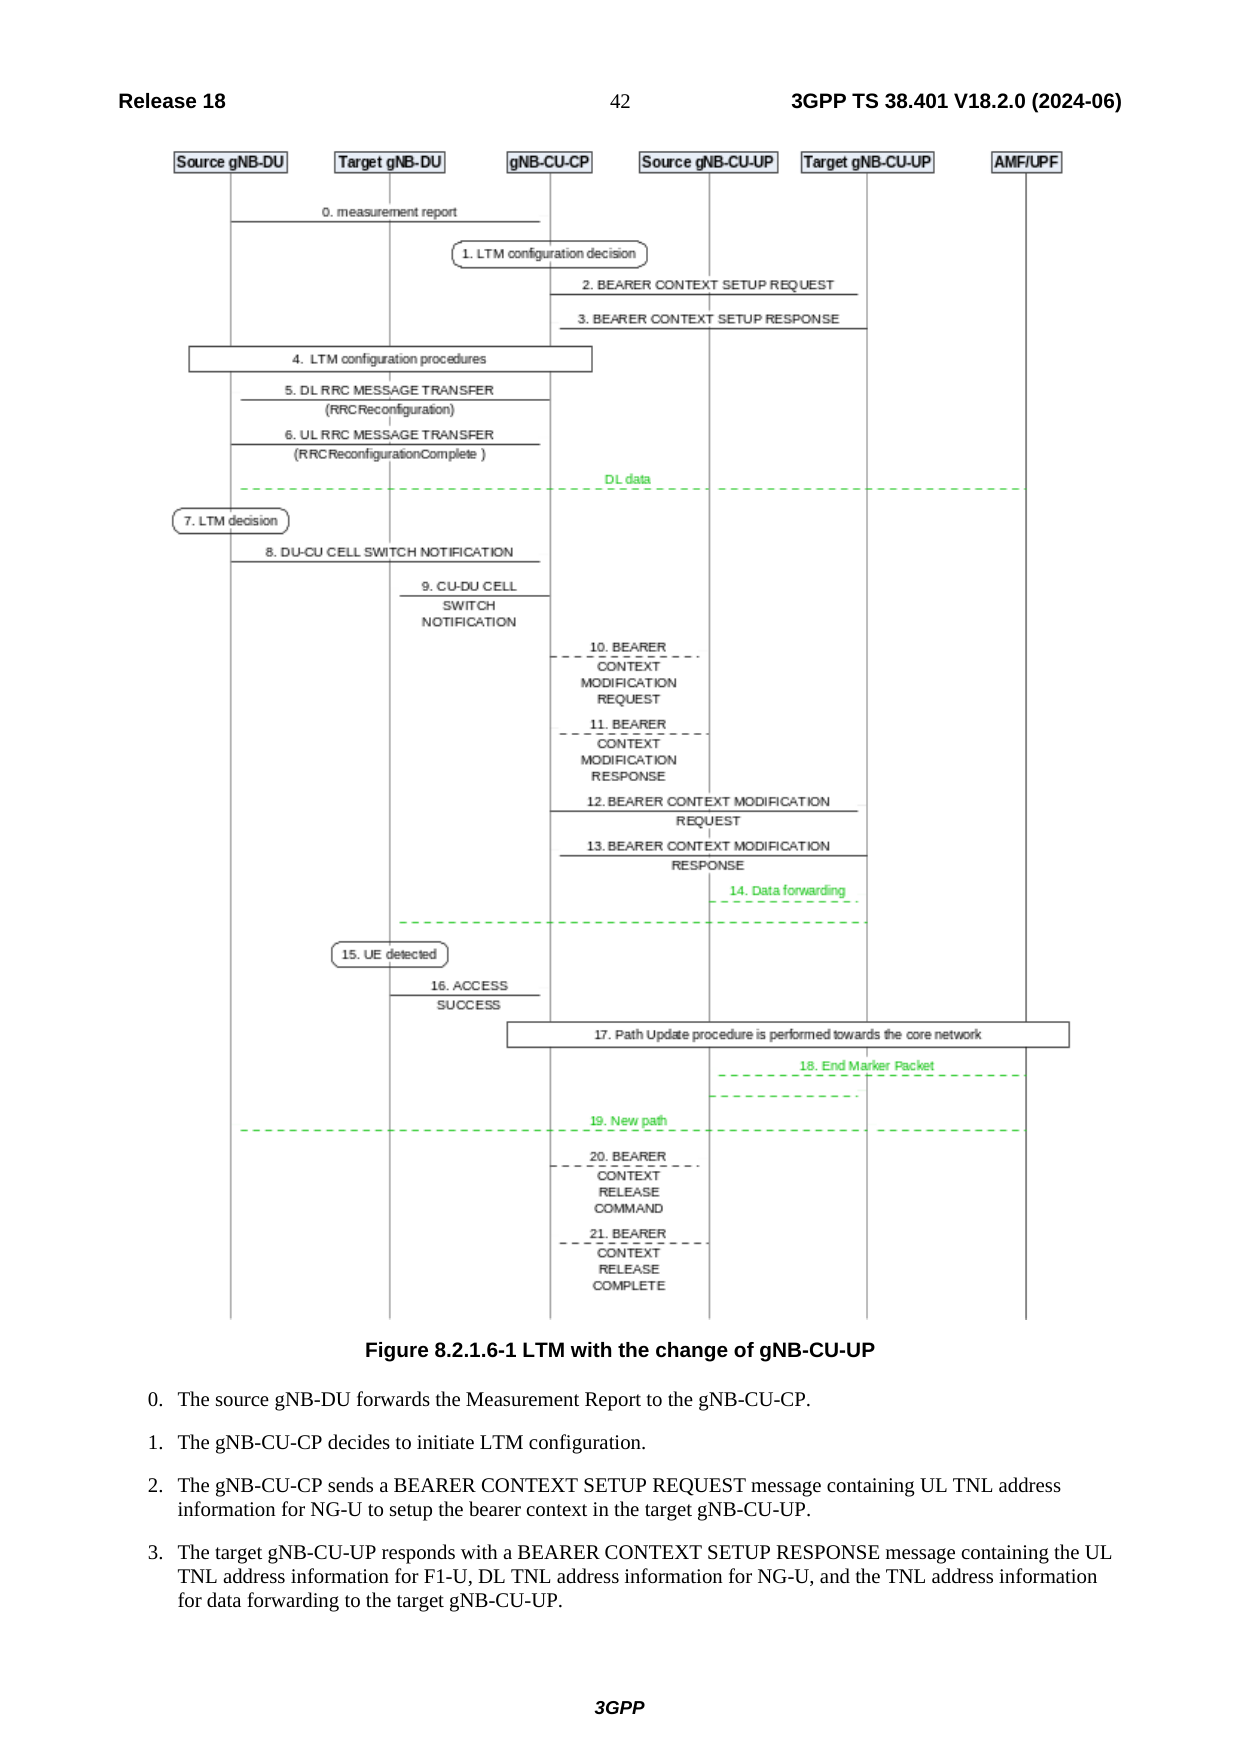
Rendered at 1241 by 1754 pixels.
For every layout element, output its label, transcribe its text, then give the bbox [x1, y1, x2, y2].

text 2. The gNB-CU-CP sends a BEARER CONTEXT SETUP REQUEST message containing UL TNL address information for NG-U to setup the bearer context in the target gNB-CU-UP. [148, 1473, 1122, 1521]
text Figure 8.2.1.6-1 LTM with the change of gNB-CU-UP [118, 1338, 1122, 1362]
text 1. The gNB-CU-CP decides to initiate LTM configuration. [148, 1430, 1122, 1454]
text 0. The source gNB-DU forwards the Measurement Report to the gNB-CU-CP. [148, 1387, 1122, 1411]
text 3. The target gNB-CU-UP responds with a BEARER CONTEXT SETUP RESPONSE message containing the UL TNL address information for F1-U, DL TNL address information for NG-U, and the TNL address information for data forwarding to the target gNB-CU-UP. [148, 1539, 1122, 1612]
